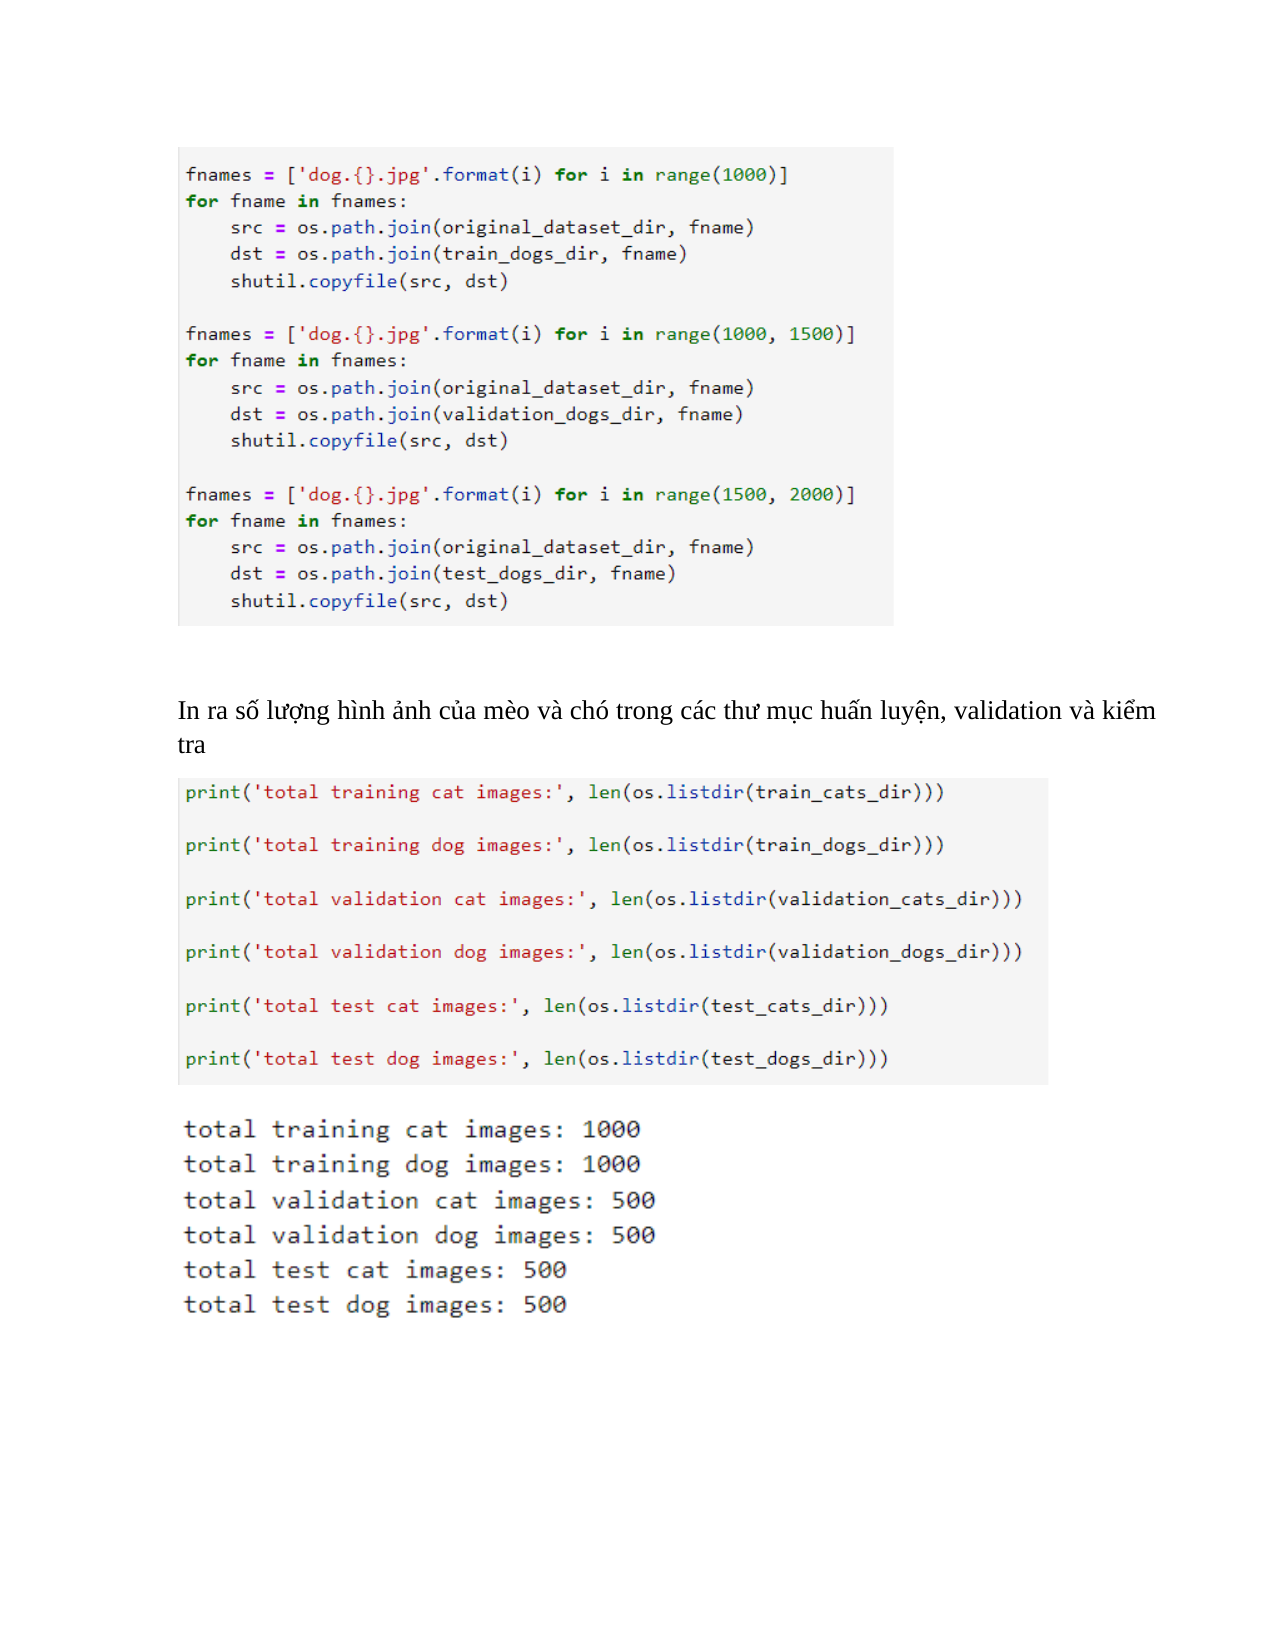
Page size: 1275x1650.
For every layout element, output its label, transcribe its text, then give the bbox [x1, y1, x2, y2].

text In ra số lượng hình ảnh của mèo và chó trong các thư mục huấn luyện, validation và kiểm tra [177, 694, 1157, 759]
picture [177, 147, 894, 626]
picture [177, 778, 1049, 1085]
picture [177, 1103, 676, 1341]
